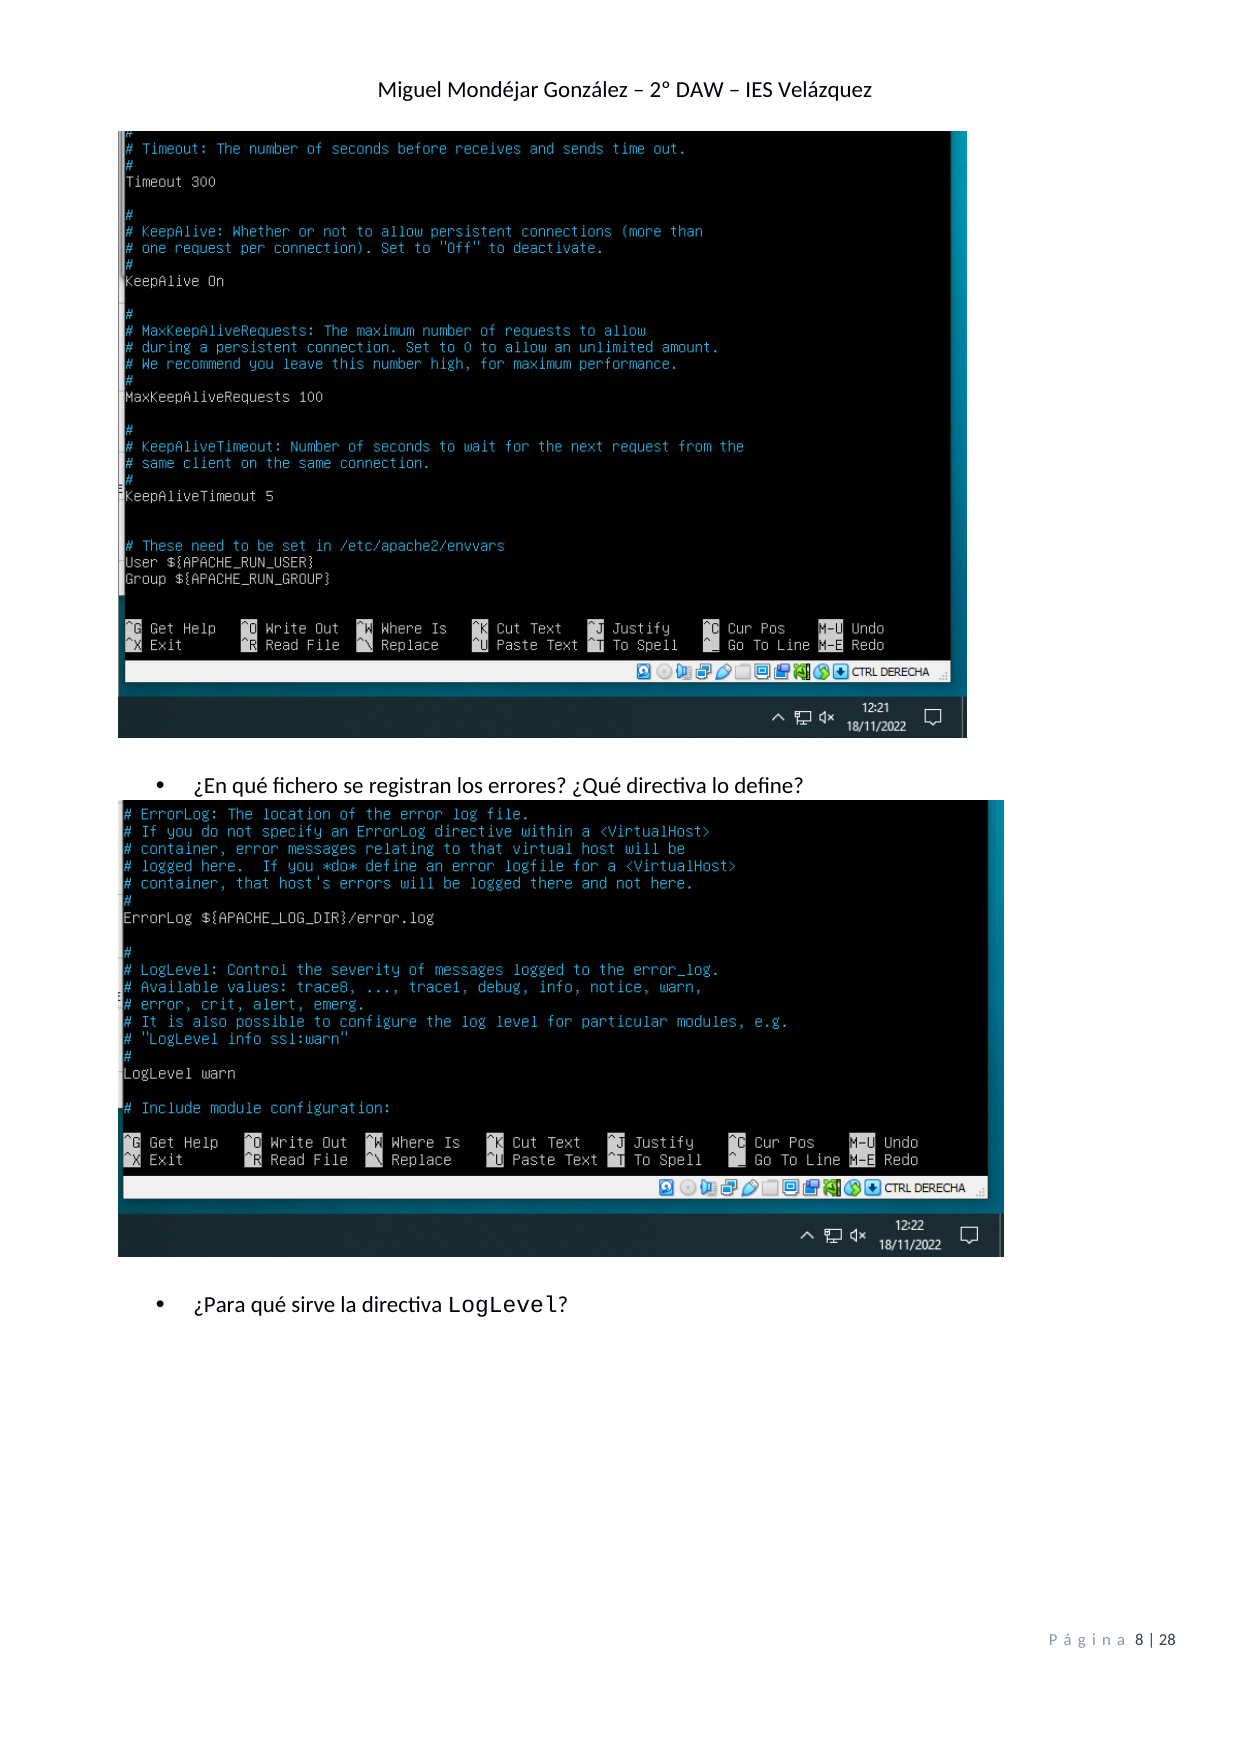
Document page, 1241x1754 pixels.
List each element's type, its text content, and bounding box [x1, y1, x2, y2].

picture [118, 800, 1004, 1257]
list ¿En qué fichero se registran los errores? ¿Qué directiva lo define? [156, 770, 1123, 799]
list ¿Para qué sirve la directiva LogLevel? [156, 1289, 1123, 1319]
picture [118, 131, 967, 738]
